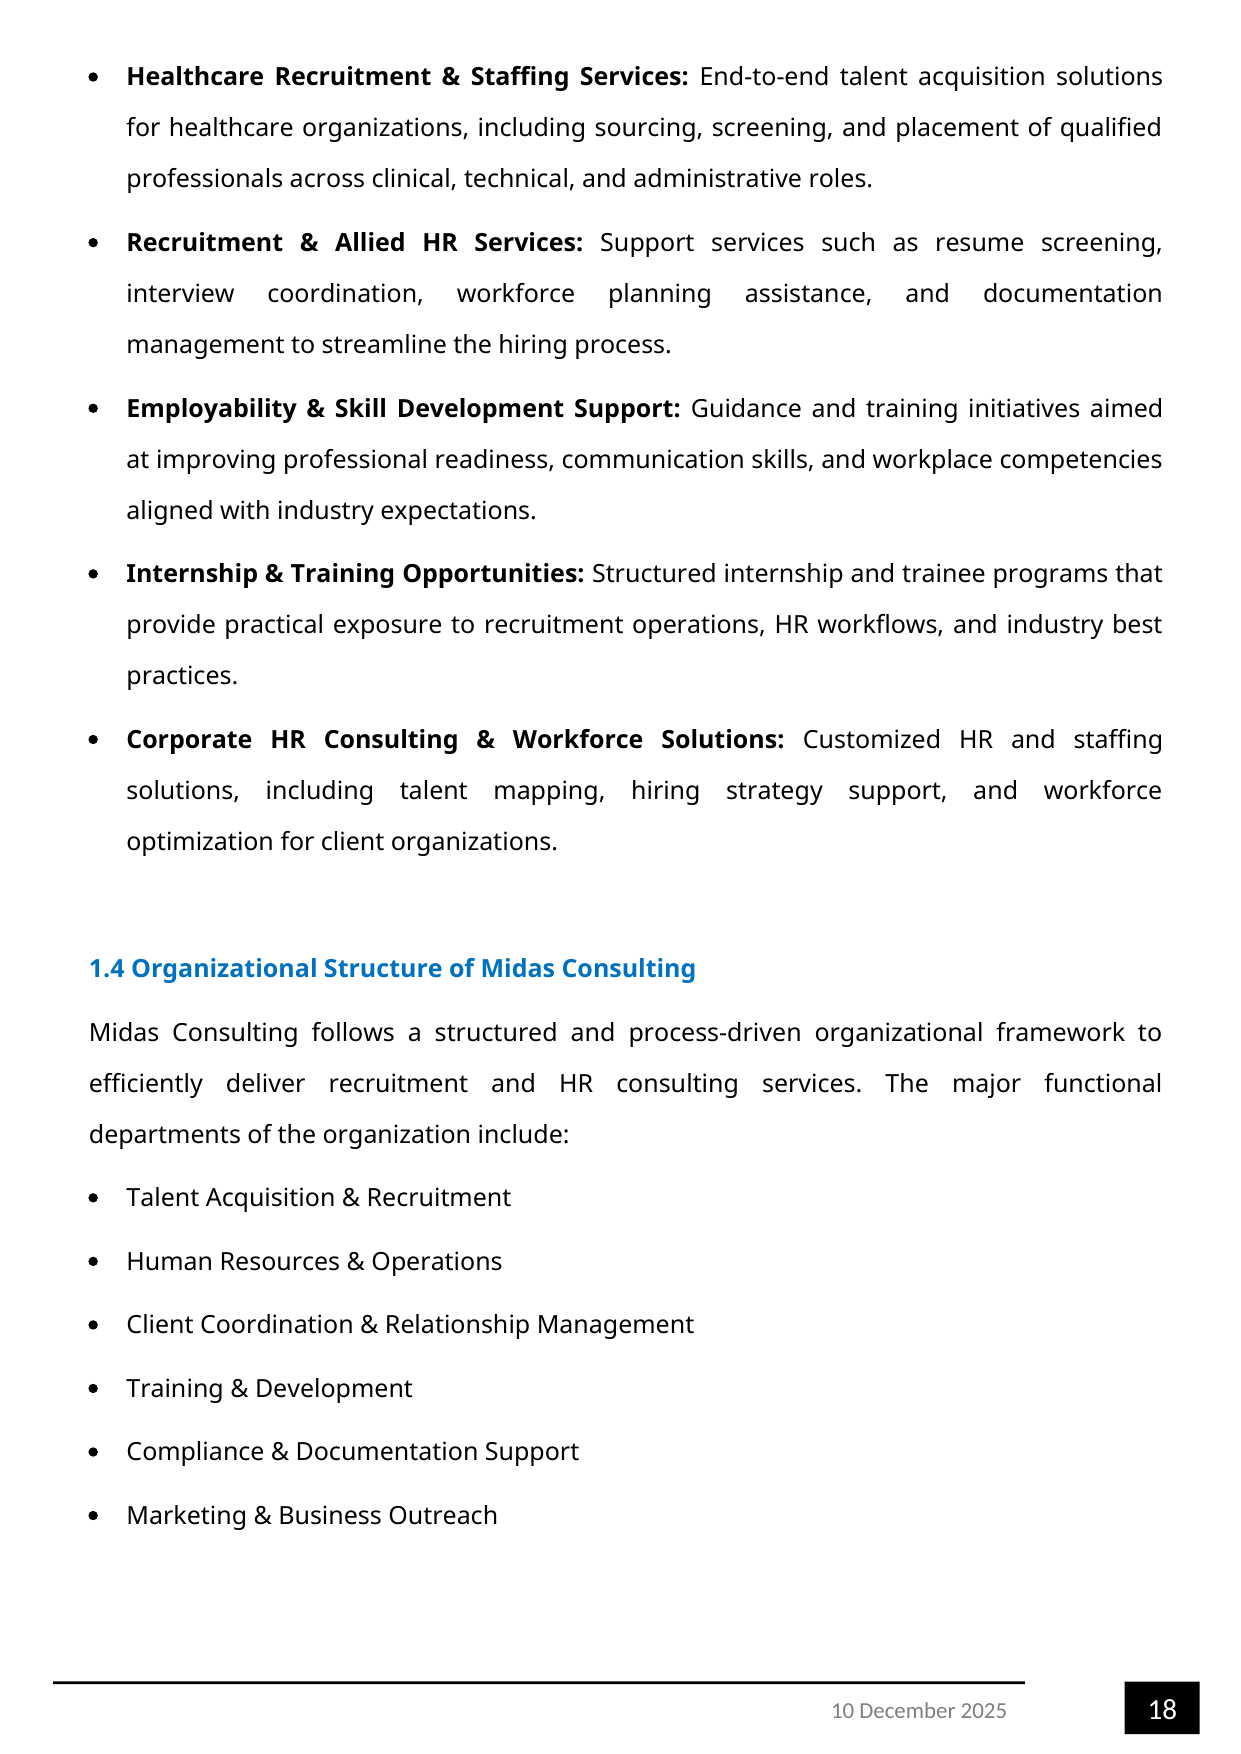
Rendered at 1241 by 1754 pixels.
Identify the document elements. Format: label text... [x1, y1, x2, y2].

list Marketing & Business Outreach [89, 1498, 1163, 1532]
list Talent Acquisition & Recruitment [89, 1180, 1163, 1214]
list Training & Development [89, 1371, 1163, 1404]
text Midas Consulting follows a structured and process-driven organizational framework to efficiently deliver recruitment and HR consulting services. The major functional departments of the organization include: [89, 1014, 1163, 1150]
list Employability & Skill Development Support: Guidance and training initiatives aimed at improving professional readiness, communication skills, and workplace competencies aligned with industry expectations. [89, 390, 1163, 526]
text 1.4 Organizational Structure of Midas Consulting [89, 951, 1163, 985]
list Recruitment & Allied HR Services: Support services such as resume screening, interview coordination, workforce planning assistance, and documentation management to streamline the hiring process. [89, 225, 1163, 361]
list Internship & Training Opportunities: Structured internship and trainee programs that provide practical exposure to recruitment operations, HR workflows, and industry best practices. [89, 556, 1163, 692]
list Healthcare Recruitment & Staffing Services: End-to-end talent acquisition solutions for healthcare organizations, including sourcing, screening, and placement of qualified professionals across clinical, technical, and administrative roles. [89, 59, 1163, 195]
list Corporate HR Consulting & Workforce Solutions: Customized HR and staffing solutions, including talent mapping, hiring strategy support, and workforce optimization for client organizations. [89, 722, 1163, 858]
list Client Coordination & Relationship Management [89, 1307, 1163, 1341]
list Compliance & Documentation Support [89, 1434, 1163, 1468]
list Human Resources & Operations [89, 1243, 1163, 1277]
